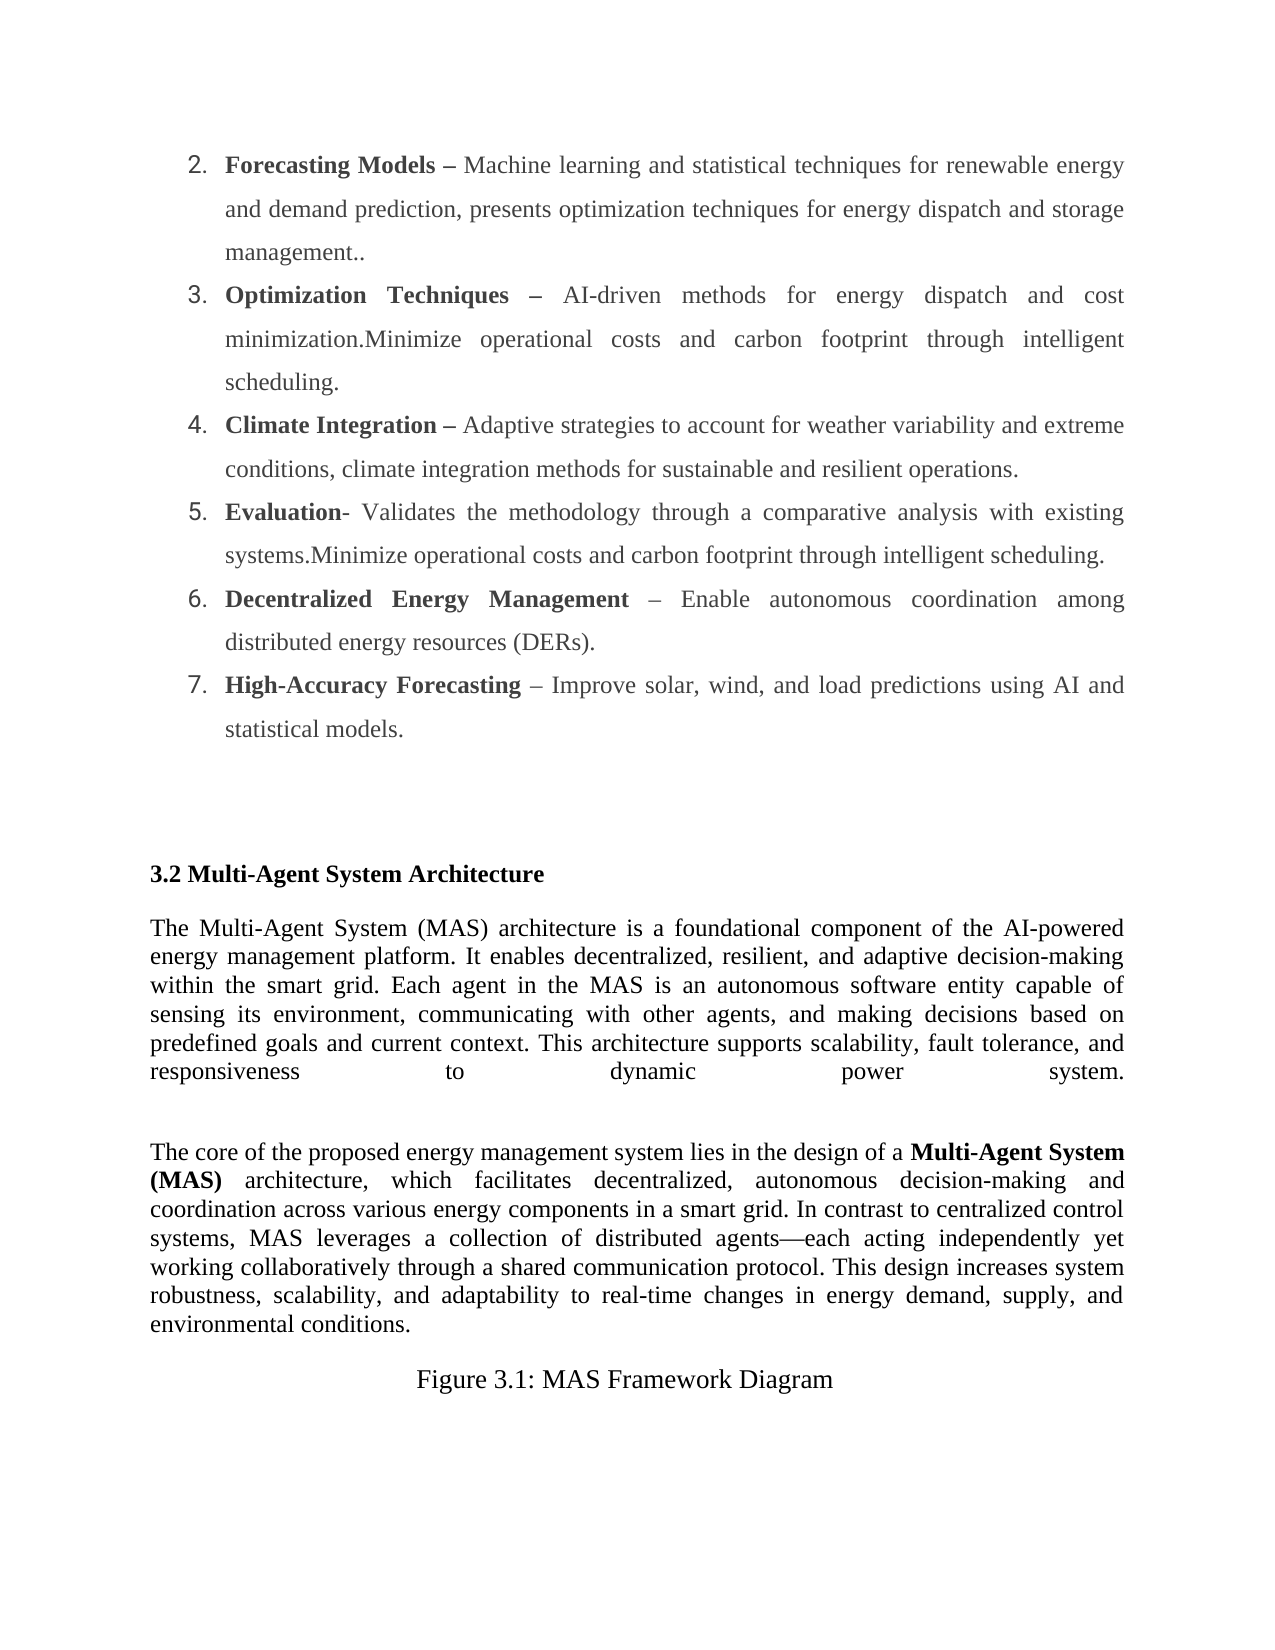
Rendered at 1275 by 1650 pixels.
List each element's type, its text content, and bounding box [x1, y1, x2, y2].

subtitle Climate Integration – Adaptive strategies to account for weather variability and extreme conditions, climate integration methods for sustainable and resilient operations. [187, 410, 1125, 482]
text The core of the proposed energy management system lies in the design of a Multi-Agent System (MAS) architecture, which facilitates decentralized, autonomous decision-making and coordination across various energy components in a smart grid. In contrast to centralized control systems, MAS leverages a collection of distributed agents—each acting independently yet working collaboratively through a shared communication protocol. This design increases system robustness, scalability, and adaptability to real-time changes in energy demand, supply, and environmental conditions. [150, 1137, 1125, 1338]
text The Multi-Agent System (MAS) architecture is a foundational component of the AI-powered energy management platform. It enables decentralized, resilient, and adaptive decision-making within the smart grid. Each agent in the MAS is an autonomous software entity capable of sensing its environment, communicating with other agents, and making decisions based on predefined goals and current context. This architecture supports scalability, fault tolerance, and responsiveness to dynamic power system. [150, 913, 1125, 1112]
subtitle Optimization Techniques – AI-driven methods for energy dispatch and cost minimization.Minimize operational costs and carbon footprint through intelligent scheduling. [187, 280, 1125, 396]
list High-Accuracy Forecasting – Improve solar, wind, and load predictions using AI and statistical models. [187, 671, 1125, 743]
list Decentralized Energy Management – Enable autonomous coordination among distributed energy resources (DERs). [187, 584, 1125, 656]
subtitle Forecasting Models – Machine learning and statistical techniques for renewable energy and demand prediction, presents optimization techniques for energy dispatch and storage management.. [187, 150, 1125, 266]
subtitle Evaluation- Validates the methodology through a comparative analysis with existing systems.Minimize operational costs and carbon footprint through intelligent scheduling. [187, 497, 1125, 569]
text Figure 3.1: MAS Framework Diagram [416, 1363, 1125, 1394]
subtitle 3.2 Multi-Agent System Architecture [150, 859, 1125, 888]
